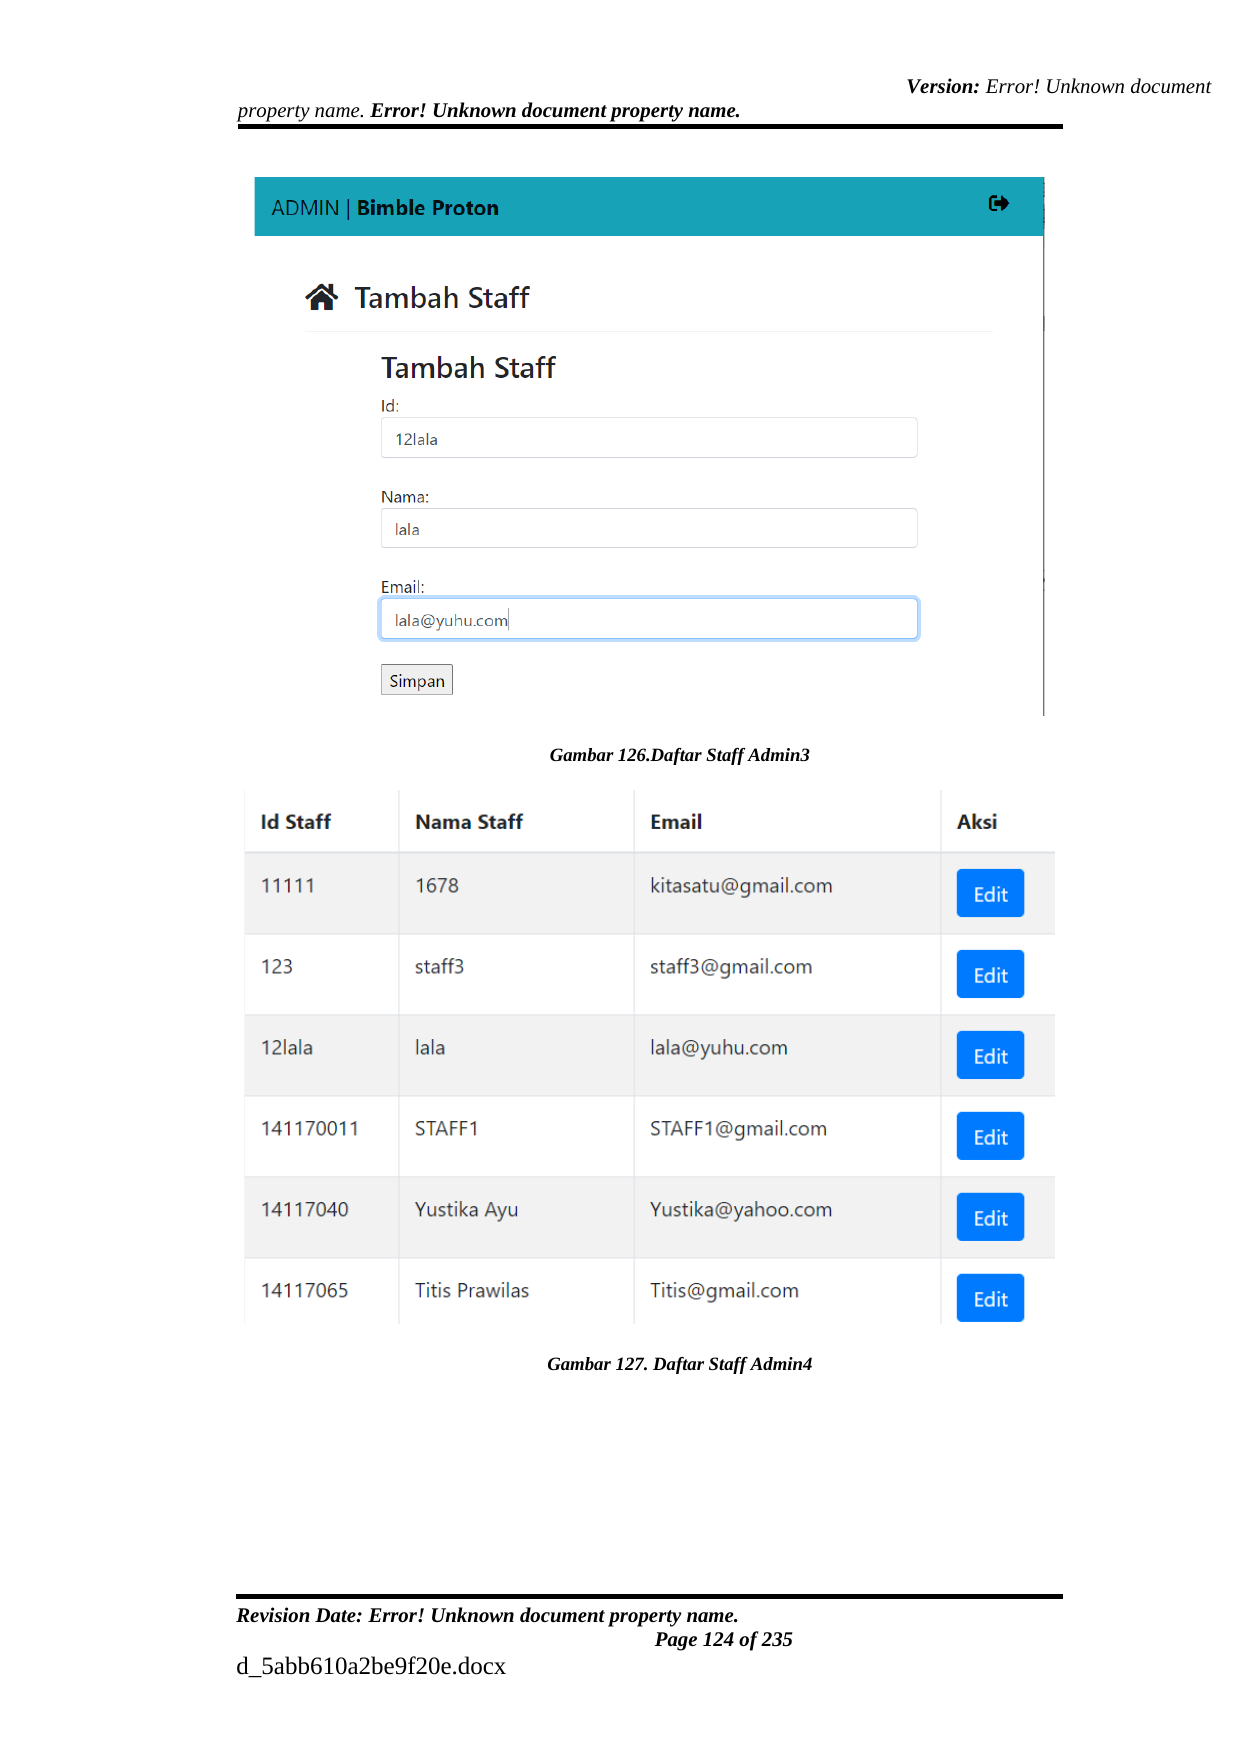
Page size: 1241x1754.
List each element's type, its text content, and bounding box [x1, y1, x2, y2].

picture [244, 790, 1055, 1324]
picture [254, 177, 1045, 716]
text Gambar 127. Daftar Staff Admin4 [296, 1353, 1063, 1374]
text Gambar 126.Daftar Staff Admin3 [296, 744, 1063, 766]
